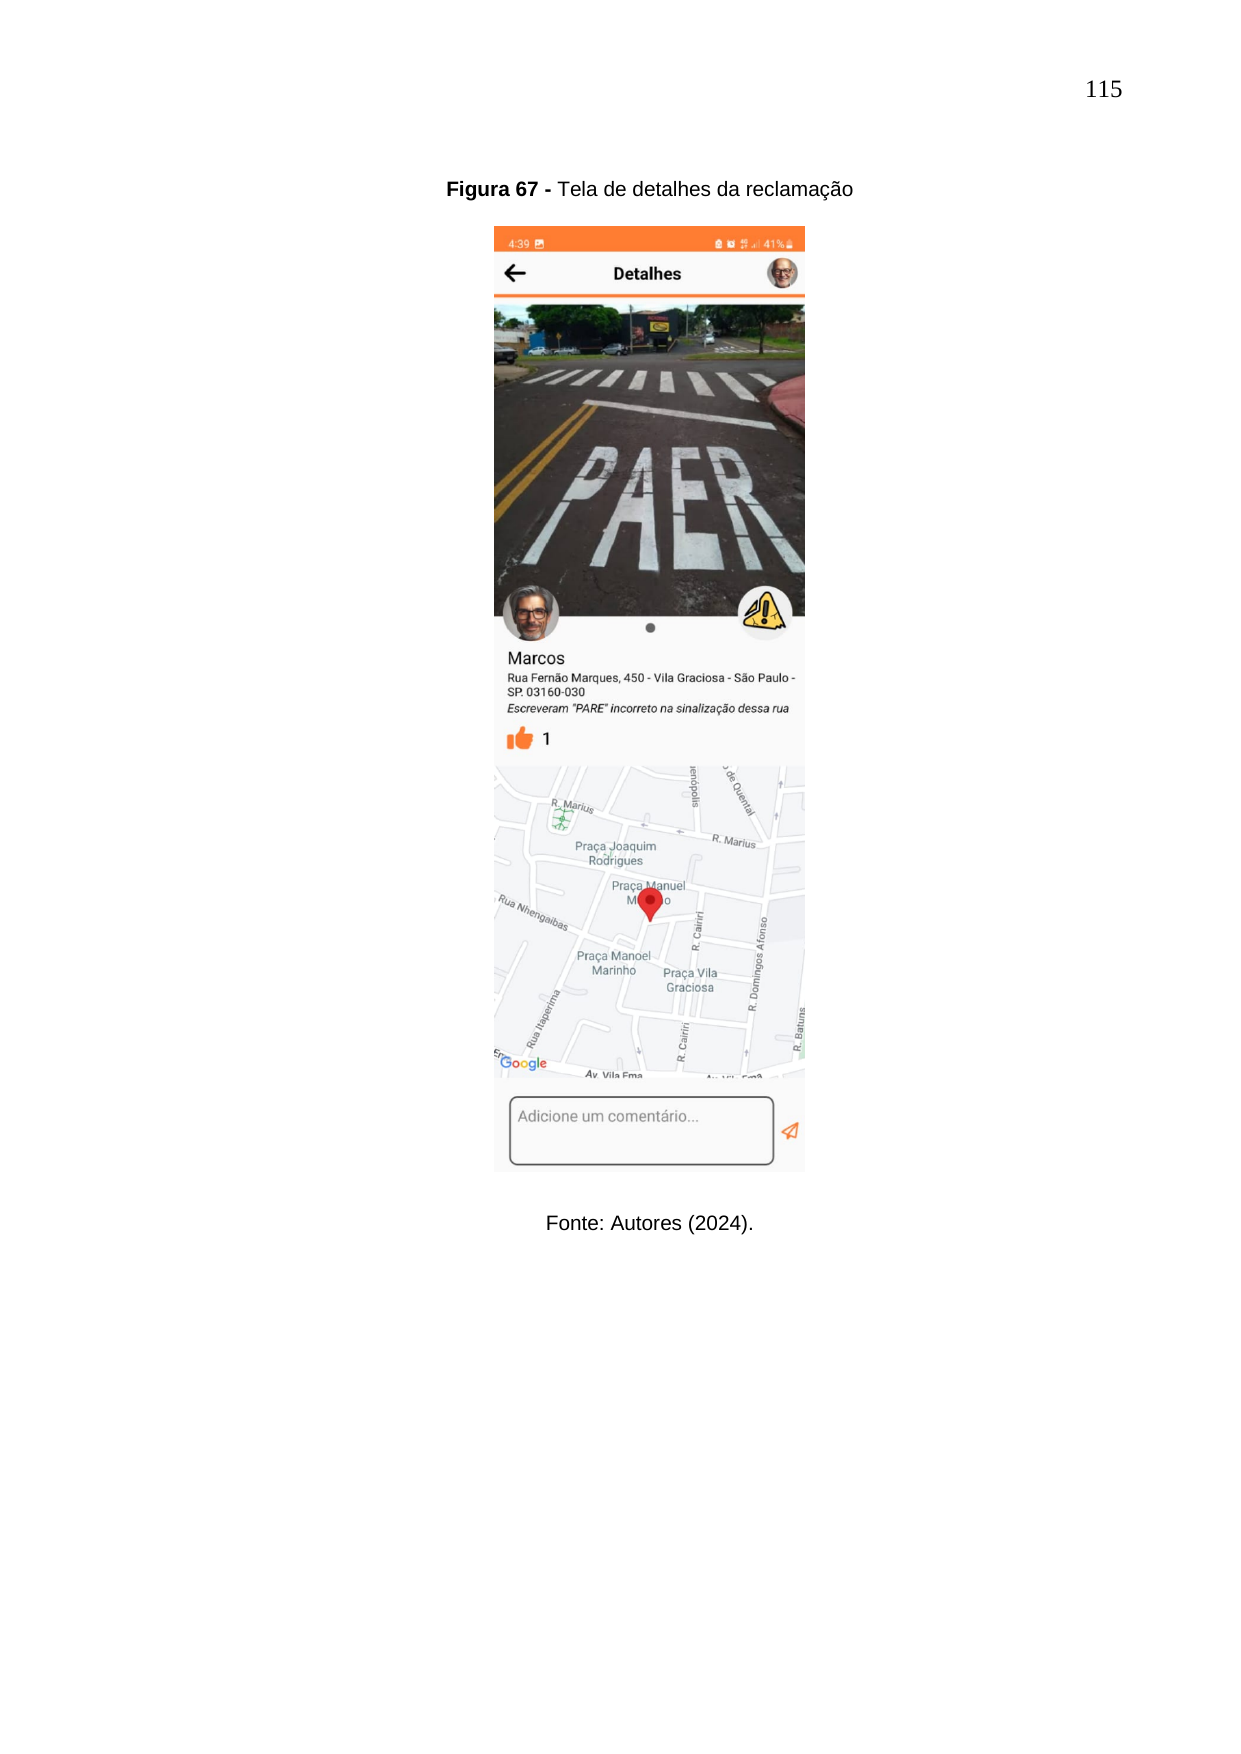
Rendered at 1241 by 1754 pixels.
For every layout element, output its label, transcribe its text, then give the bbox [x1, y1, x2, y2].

text Figura 67 - Tela de detalhes da reclamação [177, 177, 1122, 201]
picture [494, 226, 805, 1172]
text Fonte: Autores (2024). [177, 1211, 1122, 1235]
